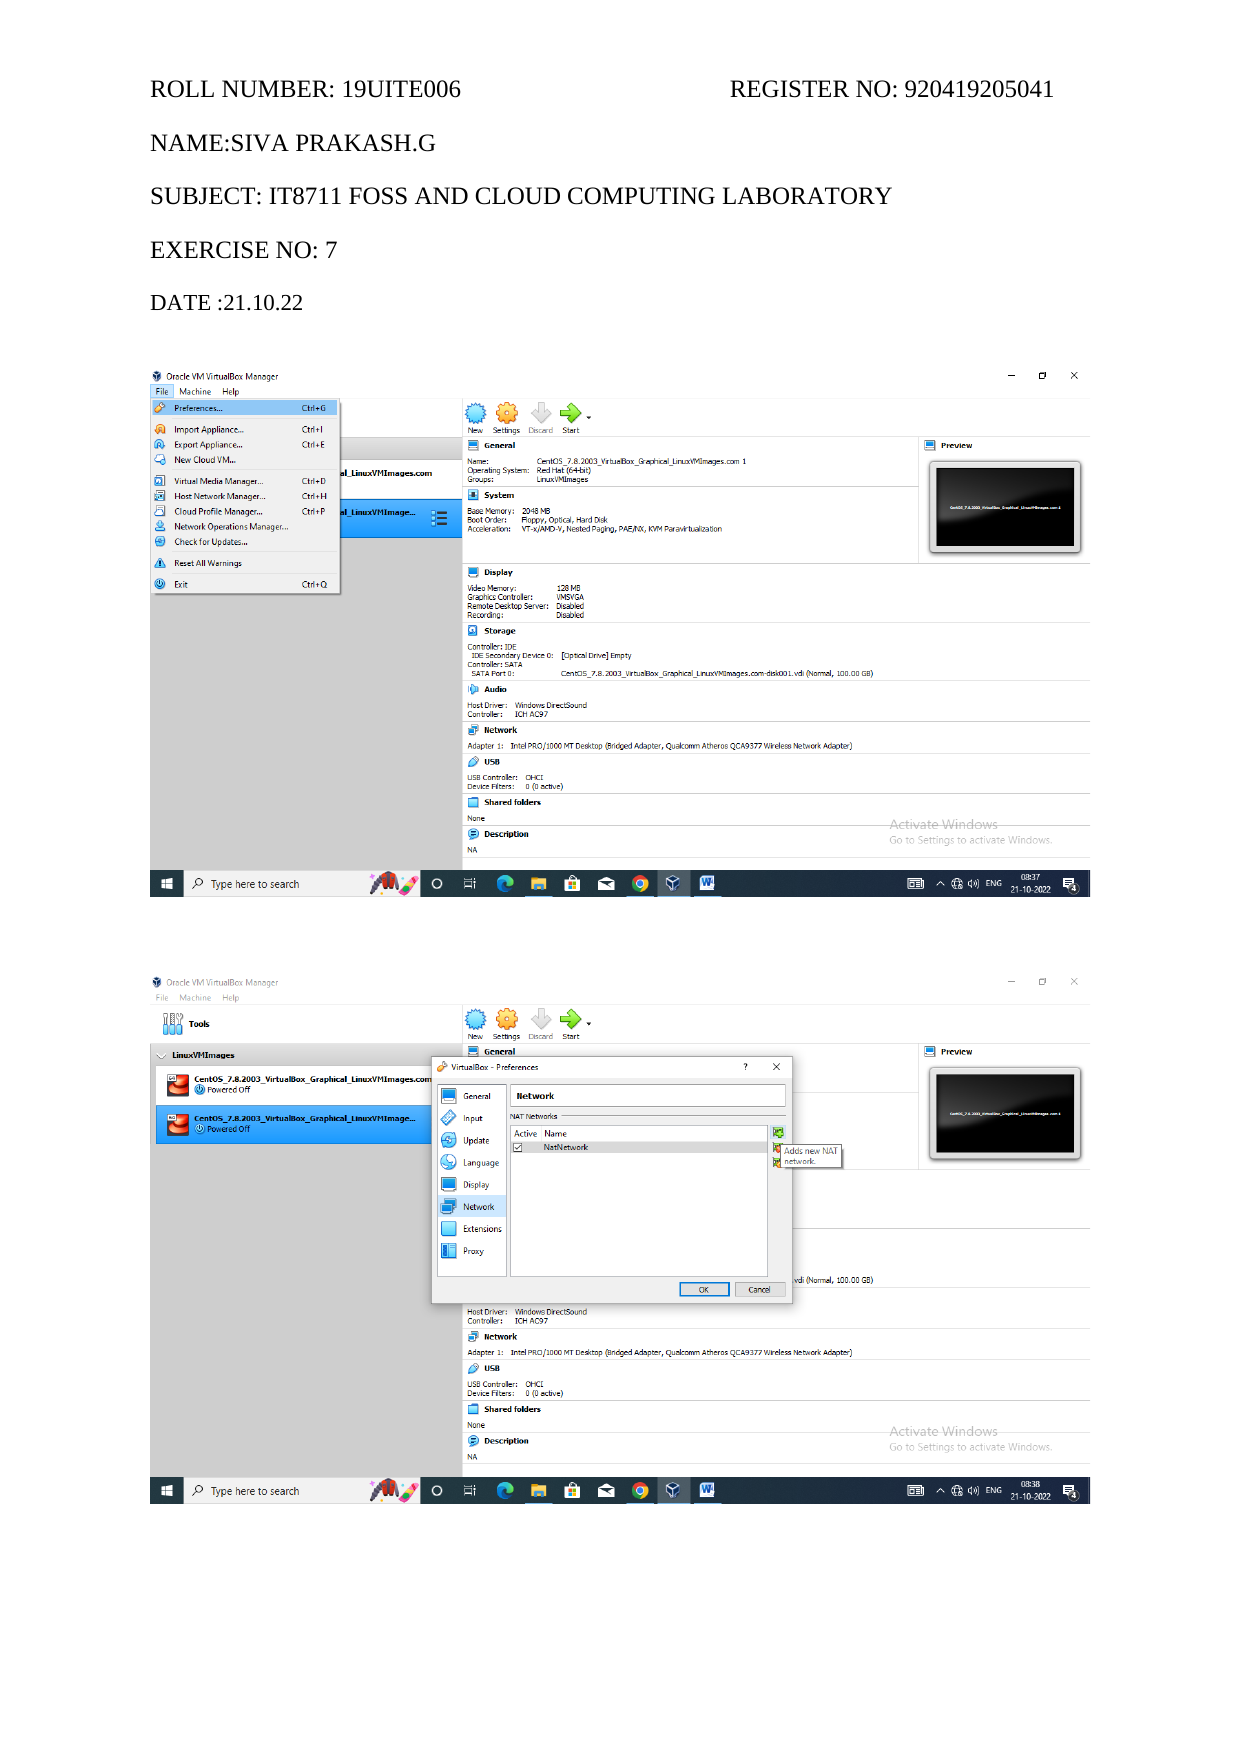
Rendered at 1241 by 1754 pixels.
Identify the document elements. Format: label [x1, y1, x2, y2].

picture [150, 974, 1091, 1504]
picture [150, 368, 1091, 897]
